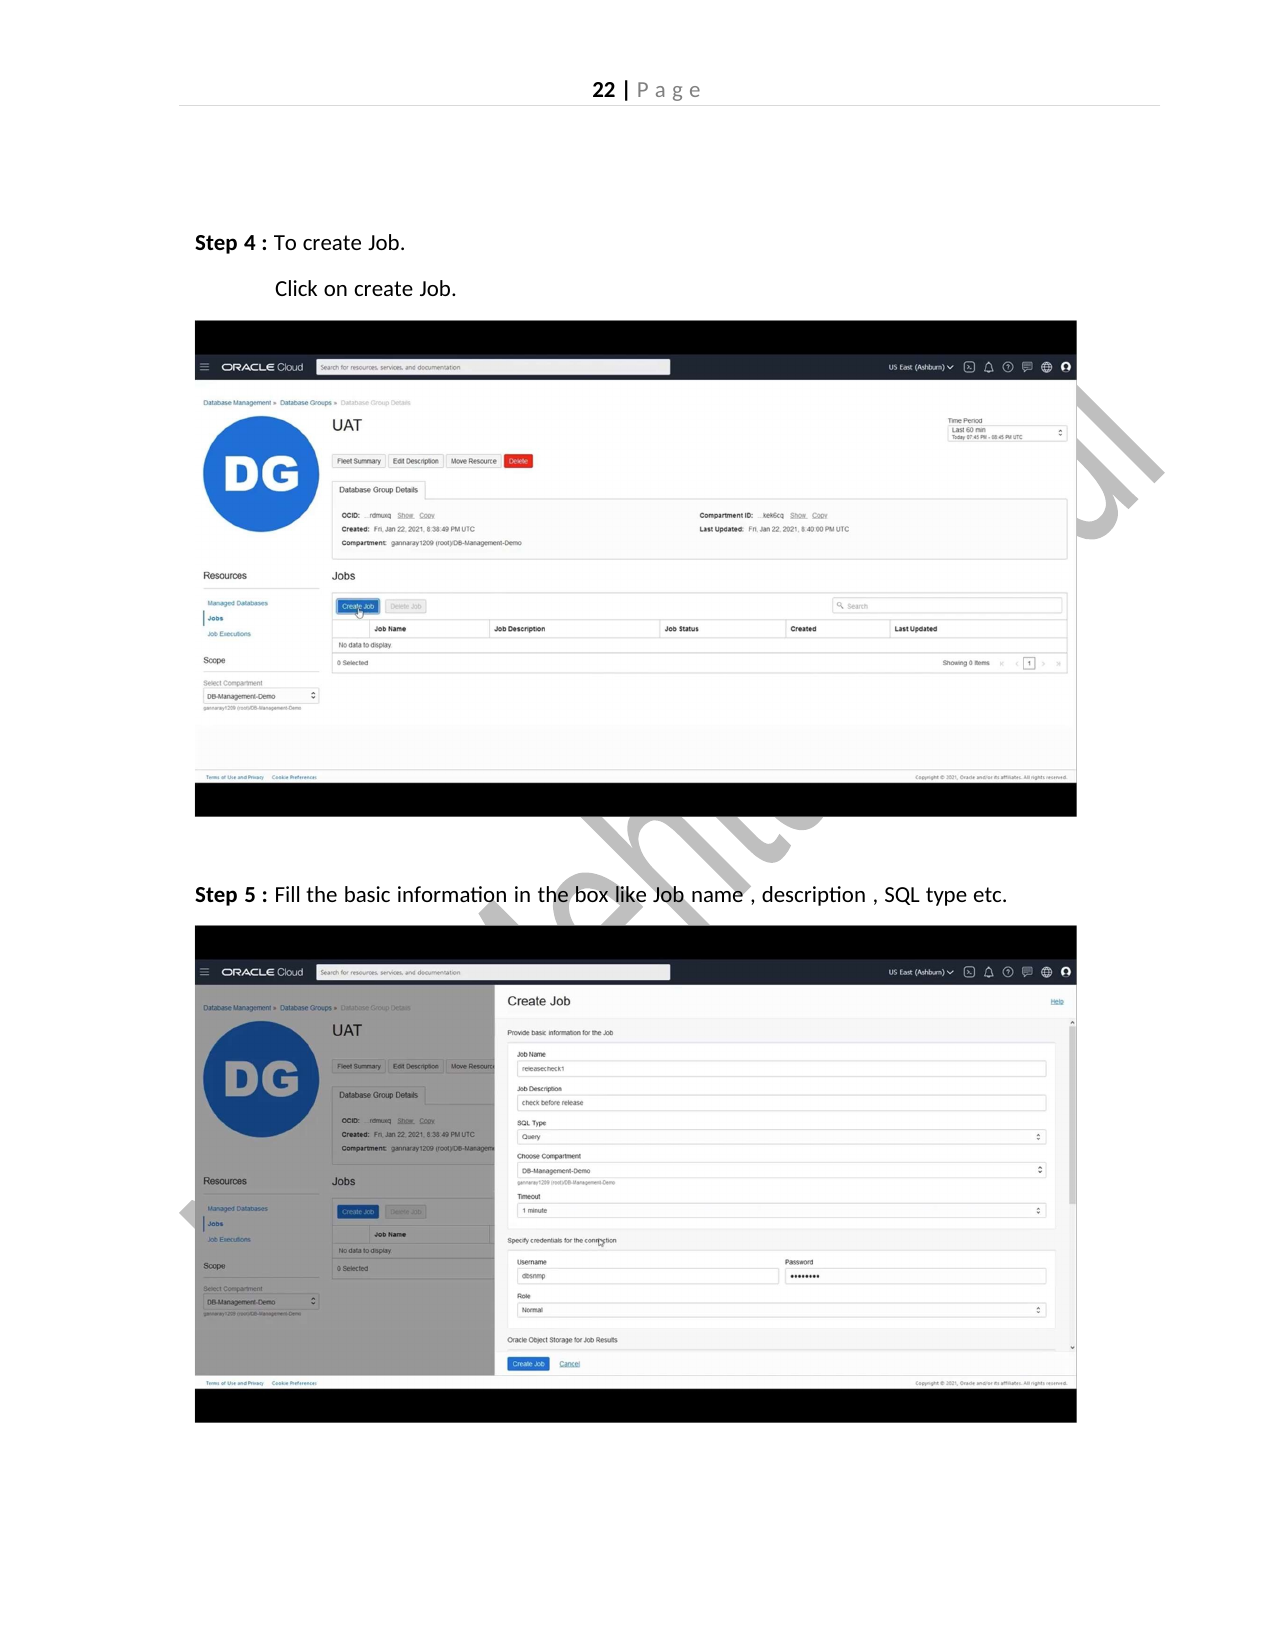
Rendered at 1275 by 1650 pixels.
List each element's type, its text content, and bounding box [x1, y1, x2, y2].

picture [194, 925, 1077, 1423]
picture [194, 320, 1077, 817]
text Step 4 : To create Job. [195, 228, 1160, 256]
text Step 5 : Fill the basic information in the box like Job name , description , SQL type etc. [195, 880, 1160, 908]
text Click on create Job. [275, 274, 1160, 302]
